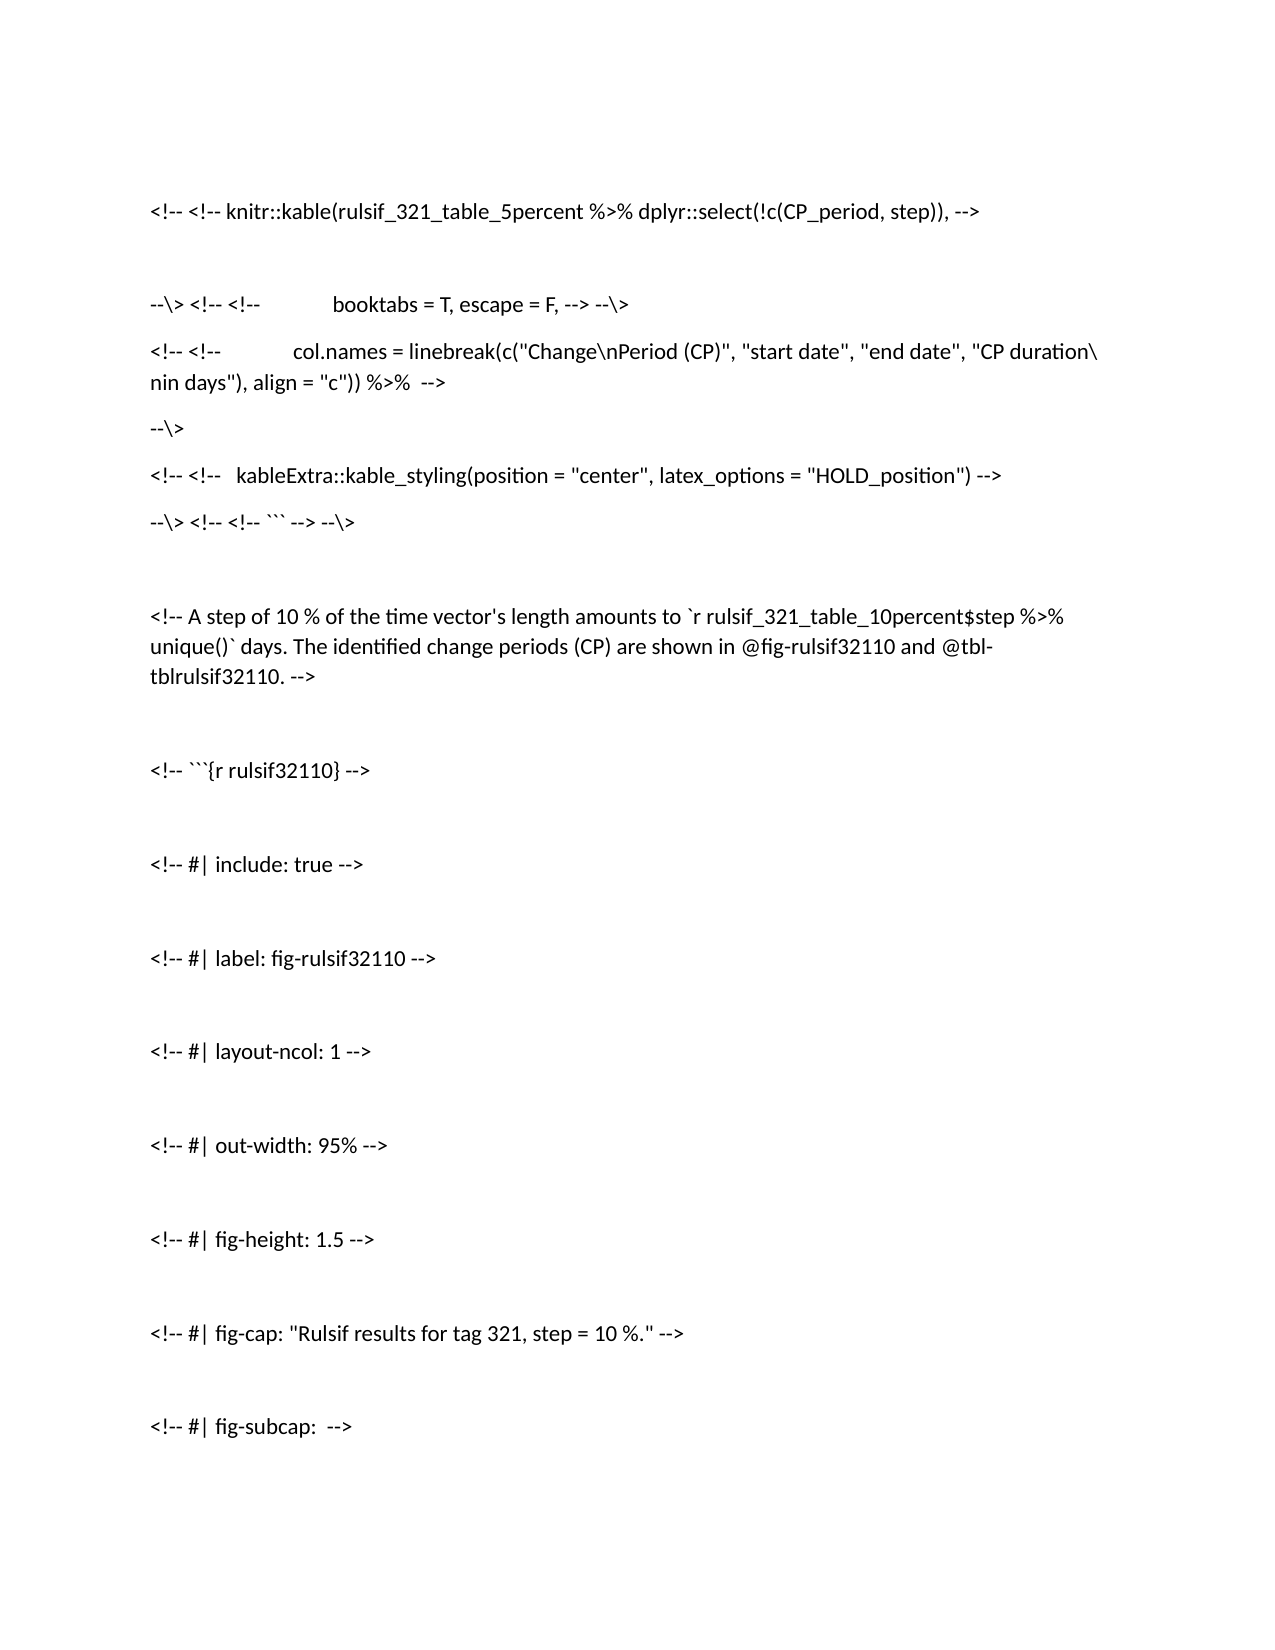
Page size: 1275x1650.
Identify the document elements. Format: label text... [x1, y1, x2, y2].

text <!-- #| fig-cap: "Rulsif results for tag 321, step = 10 %." --> [150, 1319, 1125, 1347]
text <!-- <!-- kableExtra::kable_styling(position = "center", latex_options = "HOLD_position") --> [150, 461, 1125, 489]
text <!-- <!-- col.names = linebreak(c("Change\nPeriod (CP)", "start date", "end date", "CP duration\nin days"), align = "c")) %>% --> [150, 337, 1125, 396]
text <!-- ```{r rulsif32110} --> [150, 756, 1125, 784]
text <!-- #| label: fig-rulsif32110 --> [150, 944, 1125, 972]
text --\> <!-- <!-- booktabs = T, escape = F, --> --\> [150, 291, 1125, 319]
text --\> <!-- <!-- ``` --> --\> [150, 508, 1125, 536]
text <!-- #| include: true --> [150, 850, 1125, 878]
text --\> [150, 414, 1125, 443]
text <!-- #| layout-ncol: 1 --> [150, 1037, 1125, 1066]
text <!-- #| fig-subcap: --> [150, 1412, 1125, 1441]
text <!-- #| out-width: 95% --> [150, 1131, 1125, 1159]
text <!-- #| fig-height: 1.5 --> [150, 1225, 1125, 1253]
text <!-- <!-- knitr::kable(rulsif_321_table_5percent %>% dplyr::select(!c(CP_period, step)), --> [150, 197, 1125, 225]
text <!-- A step of 10 % of the time vector's length amounts to `r rulsif_321_table_10percent$step %>% unique()` days. The identified change periods (CP) are shown in @fig-rulsif32110 and @tbl-tblrulsif32110. --> [150, 602, 1125, 691]
